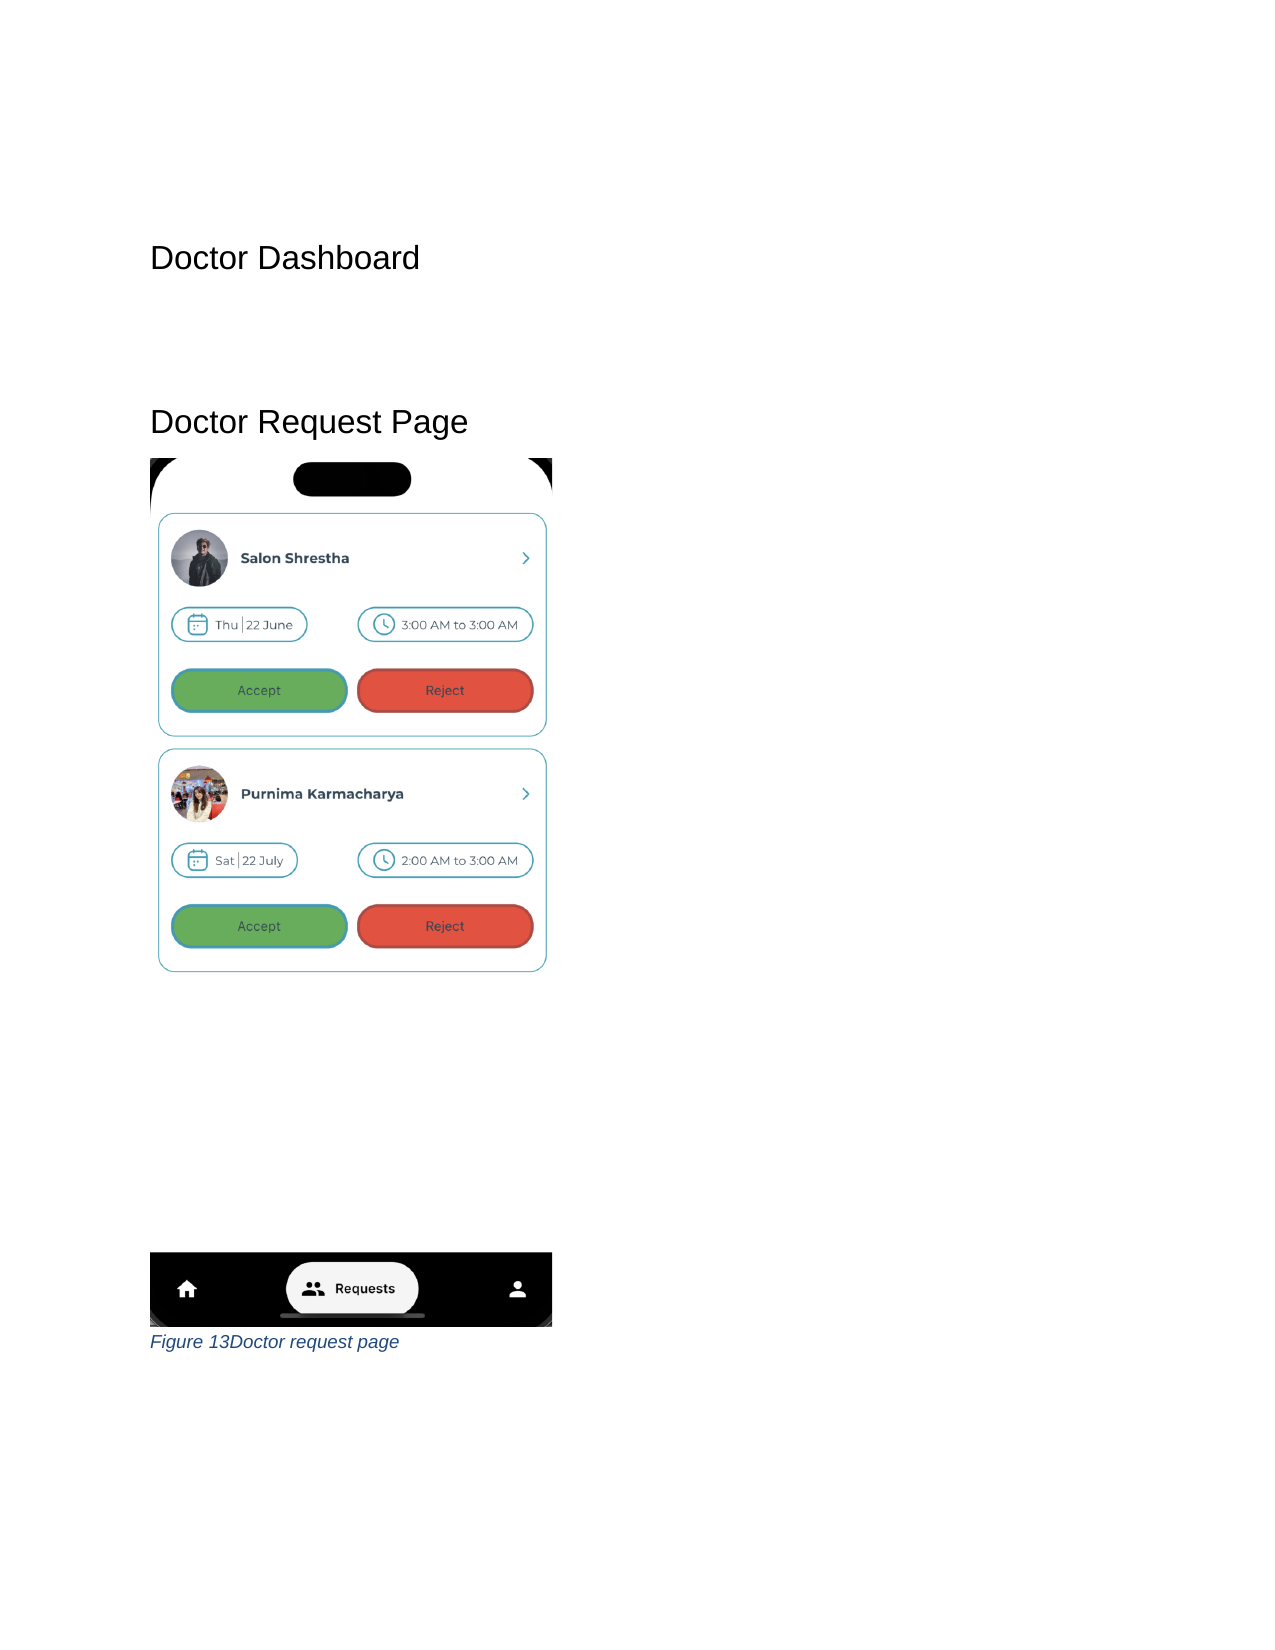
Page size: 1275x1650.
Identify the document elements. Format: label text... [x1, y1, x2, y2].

subtitle Doctor Request Page [150, 402, 1125, 440]
picture [150, 458, 553, 1327]
subtitle Doctor Dashboard [150, 150, 1125, 277]
text Figure 13Doctor request page [150, 1331, 1125, 1352]
